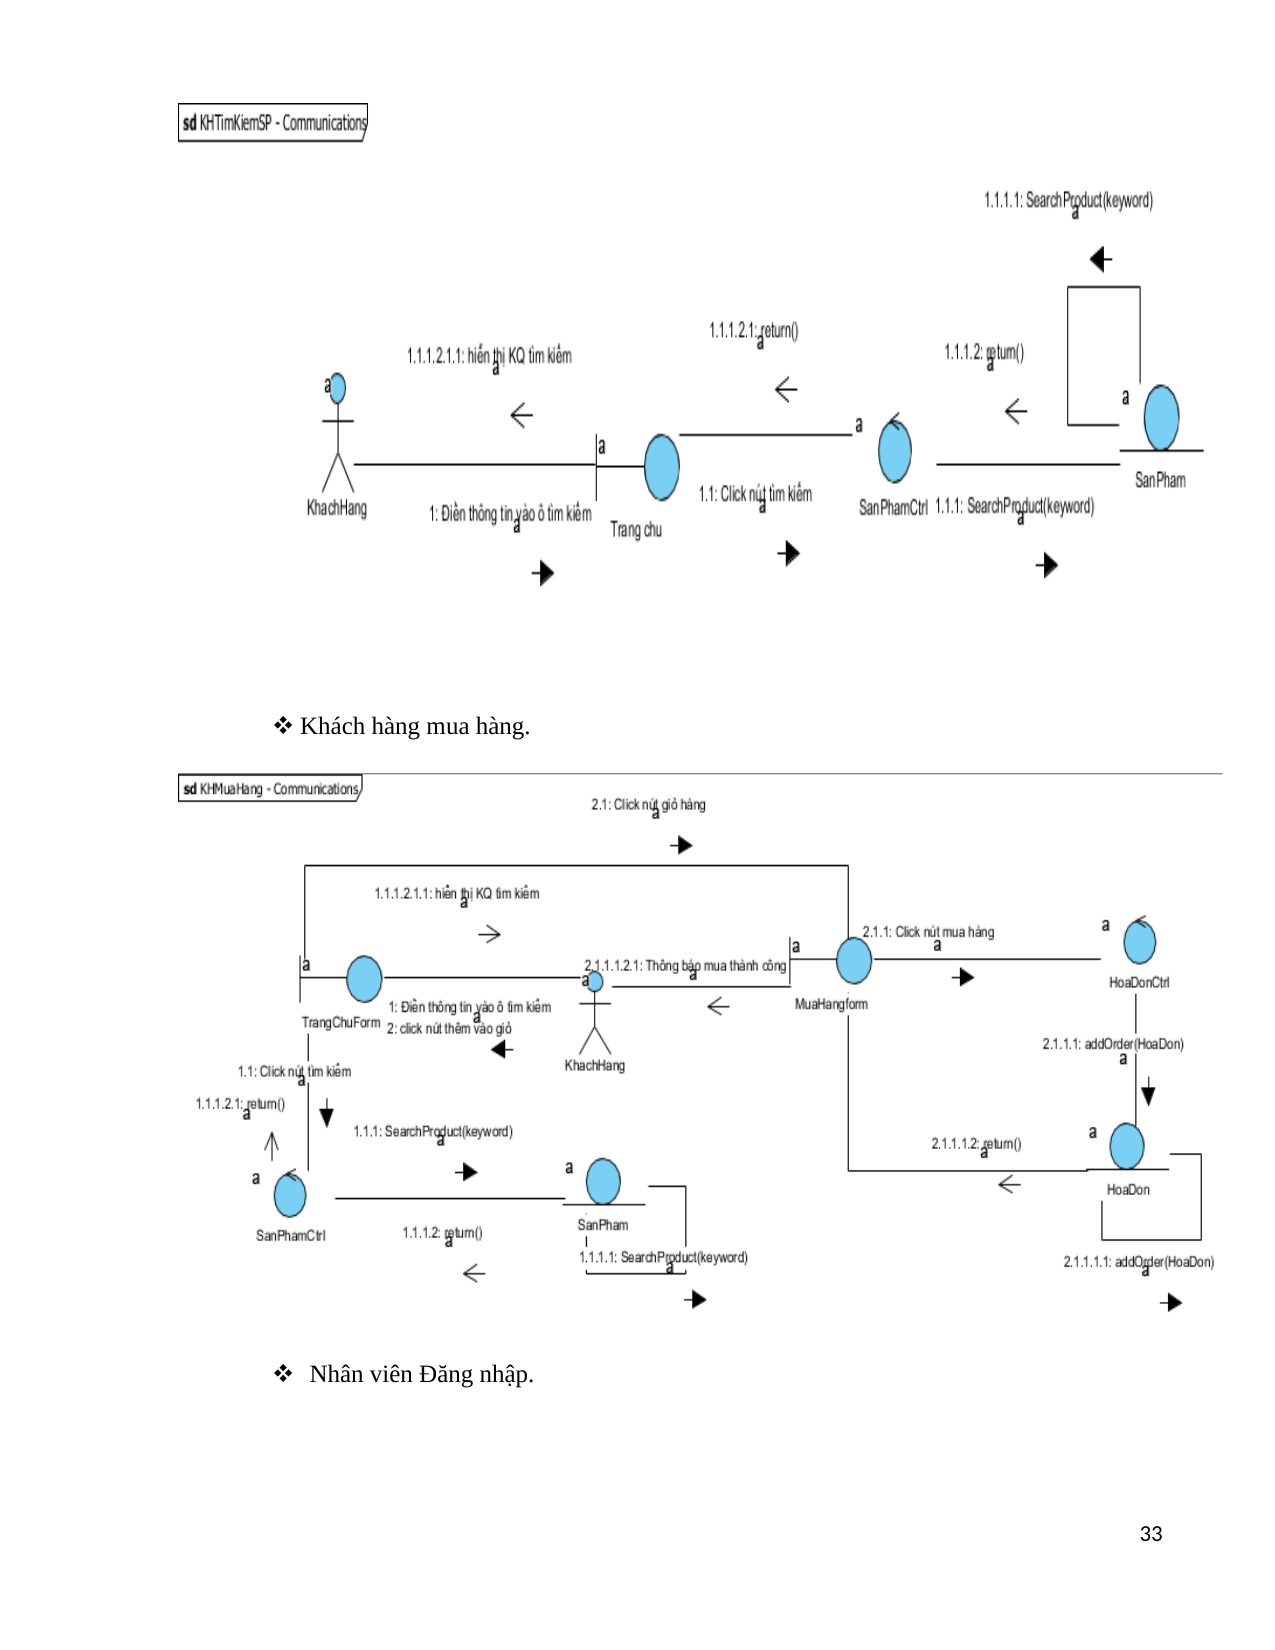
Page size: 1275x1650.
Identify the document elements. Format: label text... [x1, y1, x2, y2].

list Nhân viên Đăng nhập. [272, 1359, 1162, 1388]
list Khách hàng mua hàng. [272, 711, 1162, 740]
